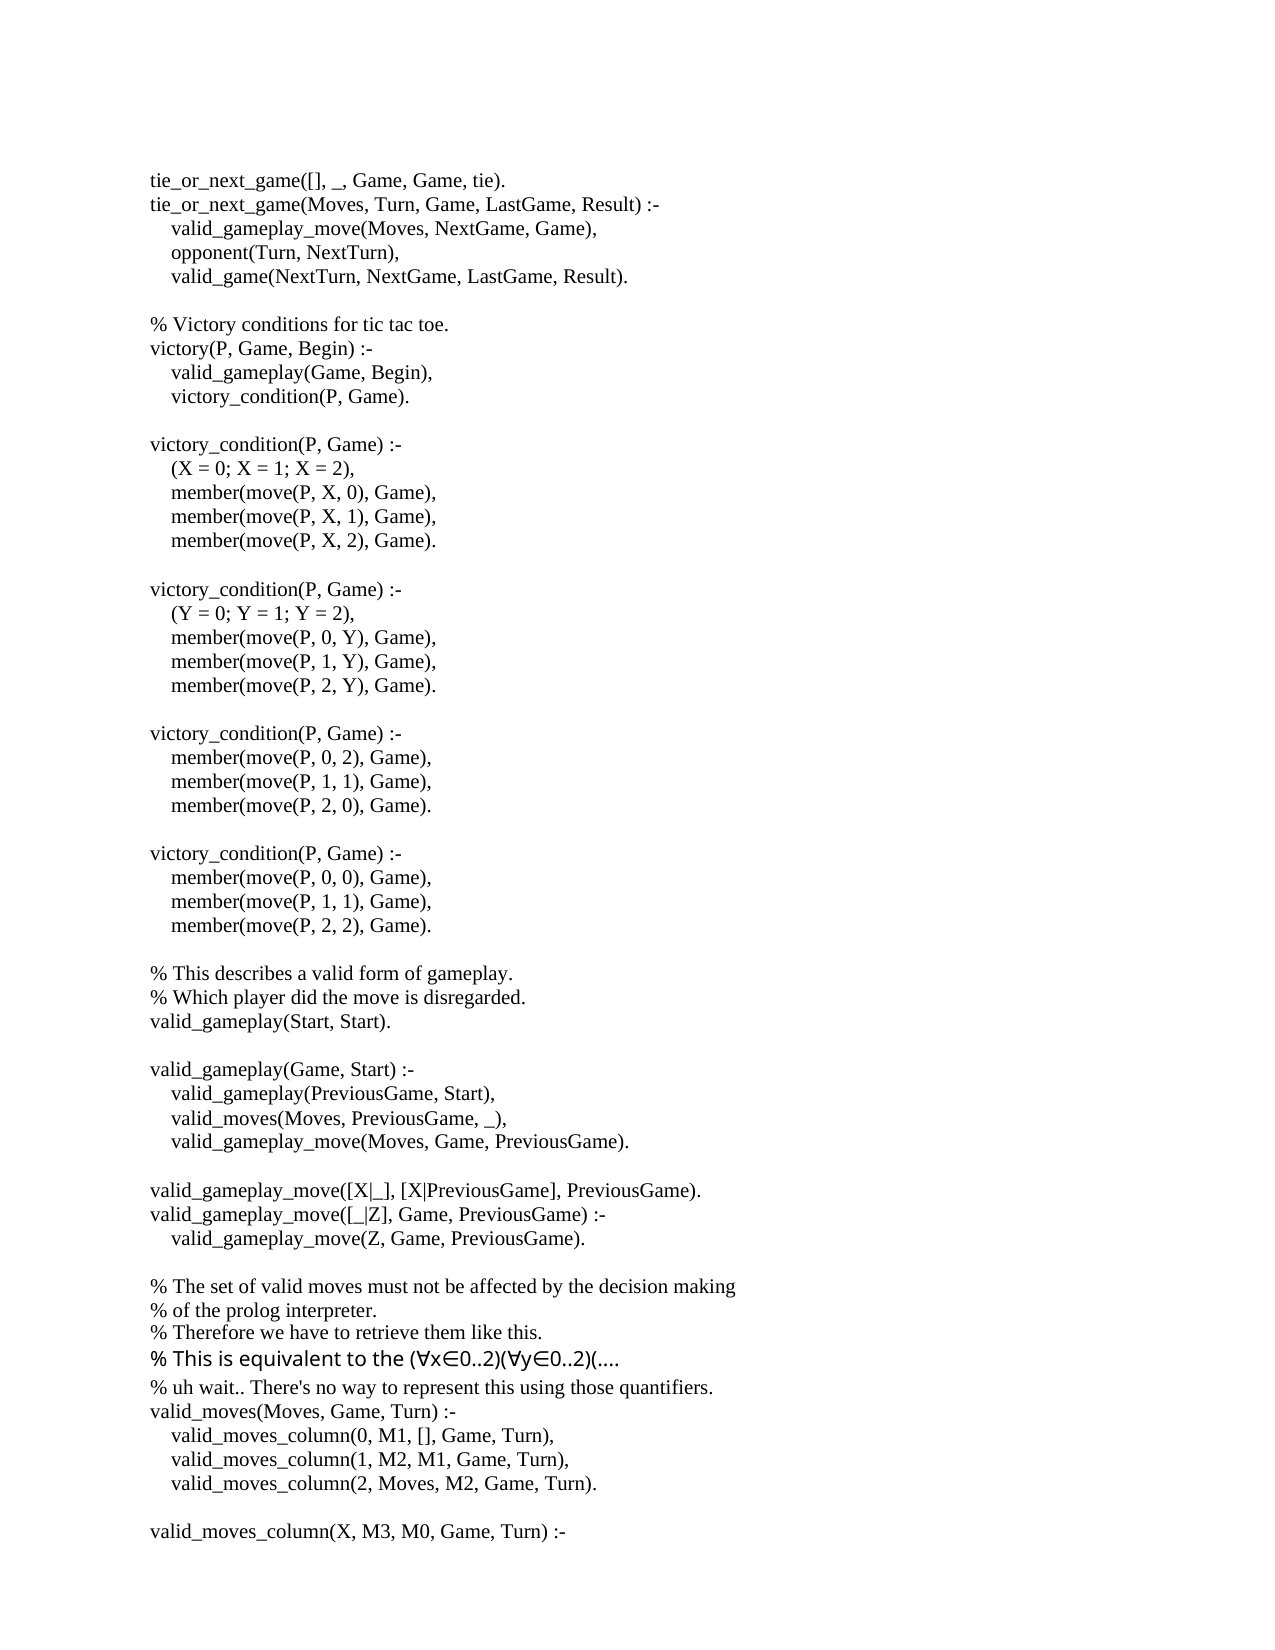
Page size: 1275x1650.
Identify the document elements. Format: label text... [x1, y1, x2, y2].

text valid_gameplay(Game, Begin), victory_condition(P, Game). [171, 360, 433, 408]
text member(move(P, X, 0), Game), [171, 480, 1200, 504]
text % Therefore we have to retrieve them like this. [150, 1322, 1200, 1344]
text member(move(P, X, 1), Game), [171, 504, 1200, 528]
text % uh wait.. There's no way to represent this using those quantifiers. [150, 1377, 1200, 1399]
text valid_moves(Moves, Game, Turn) :- valid_moves_column(0, M1, [], Game, Turn), valid_moves_column(1, M2, M1, Game, Turn), valid_moves_column(2, Moves, M2, Game, Turn). [150, 1399, 652, 1495]
text valid_moves_column(X, M3, M0, Game, Turn) :- [150, 1519, 1200, 1543]
text victory_condition(P, Game) :- member(move(P, 0, 0), Game), [150, 841, 512, 889]
text tie_or_next_game([], _, Game, Game, tie). tie_or_next_game(Moves, Turn, Game, LastGame, Result) :- [150, 168, 668, 216]
text % The set of valid moves must not be affected by the decision making [150, 1274, 1200, 1298]
text % Victory conditions for tic tac toe. victory(P, Game, Begin) :- [150, 312, 512, 360]
text member(move(P, 2, 2), Game). [171, 913, 1200, 937]
text member(move(P, 1, 1), Game), [171, 769, 1200, 793]
text victory_condition(P, Game) :- (Y = 0; Y = 1; Y = 2), [150, 576, 409, 624]
text member(move(P, 1, Y), Game), [171, 649, 1200, 673]
text victory_condition(P, Game) :- member(move(P, 0, 2), Game), [150, 721, 512, 769]
text valid_gameplay(Game, Start) :- valid_gameplay(PreviousGame, Start), valid_moves(Moves, PreviousGame, _), valid_gameplay_move(Moves, Game, PreviousGame). [150, 1057, 668, 1153]
text valid_gameplay_move([X|_], [X|PreviousGame], PreviousGame). valid_gameplay_move([_|Z], Game, PreviousGame) :- [150, 1177, 815, 1226]
text % of the prolog interpreter. [150, 1298, 1200, 1322]
text valid_gameplay_move(Z, Game, PreviousGame). [171, 1226, 1200, 1250]
text valid_gameplay_move(Moves, NextGame, Game), opponent(Turn, NextTurn), [171, 216, 668, 264]
text member(move(P, 2, Y), Game). [171, 673, 1200, 697]
text member(move(P, 1, 1), Game), [171, 889, 1200, 913]
text member(move(P, 0, Y), Game), [171, 624, 1200, 649]
text % This describes a valid form of gameplay. [150, 961, 1200, 985]
text % Which player did the move is disregarded. valid_gameplay(Start, Start). [150, 985, 552, 1033]
text valid_game(NextTurn, NextGame, LastGame, Result). [171, 264, 1200, 288]
text victory_condition(P, Game) :- (X = 0; X = 1; X = 2), [150, 432, 409, 480]
text member(move(P, X, 2), Game). [171, 528, 1200, 552]
text member(move(P, 2, 0), Game). [171, 793, 1200, 817]
text % This is equivalent to the (∀x∈0..2)(∀y∈0..2)(.... [150, 1344, 1200, 1372]
